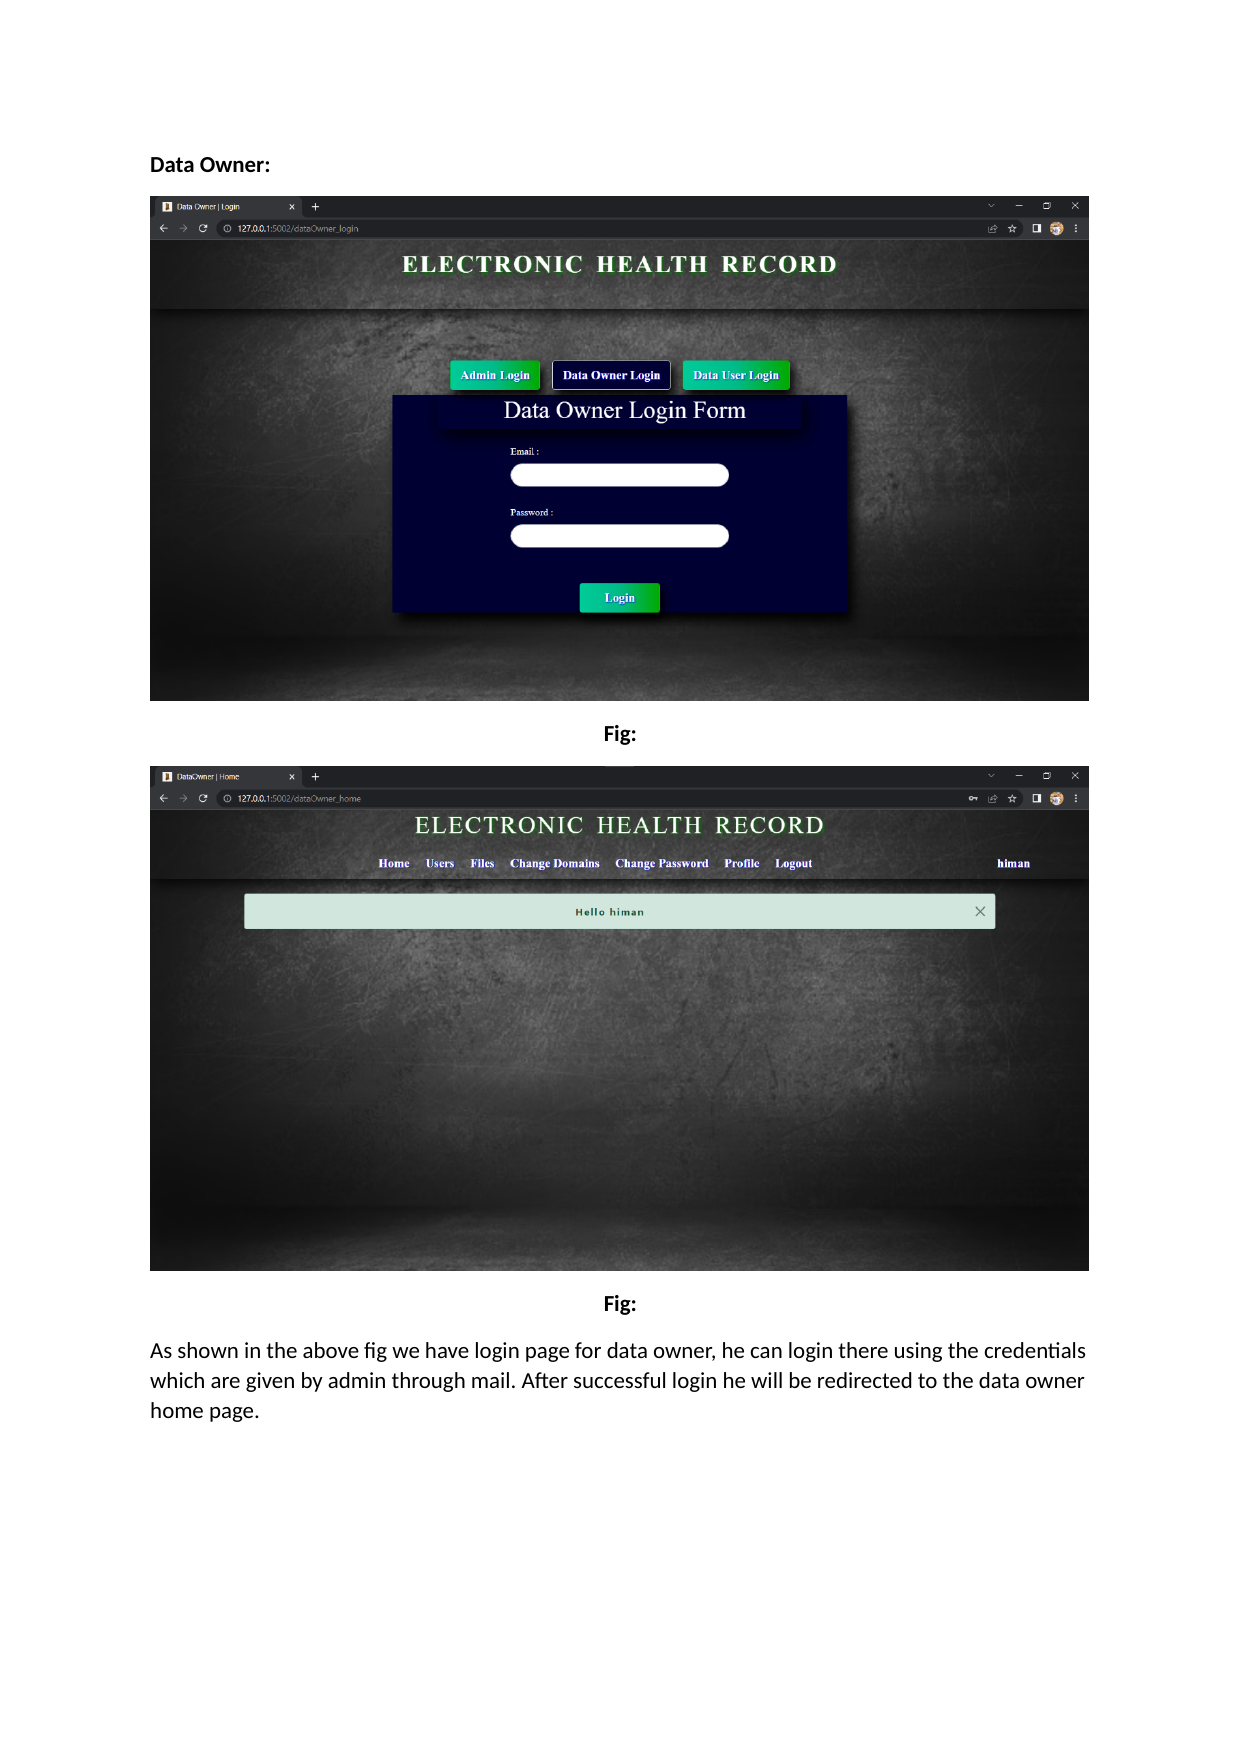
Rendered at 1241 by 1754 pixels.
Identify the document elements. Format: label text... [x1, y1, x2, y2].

text As shown in the above fig we have login page for data owner, he can login there using the credentials which are given by admin through mail. After successful login he will be redirected to the data owner home page. [150, 1336, 1090, 1424]
text Fig: [150, 719, 1090, 747]
picture [150, 196, 1089, 701]
text Fig: [150, 1289, 1090, 1317]
picture [150, 766, 1089, 1271]
text Data Owner: [150, 150, 1090, 178]
